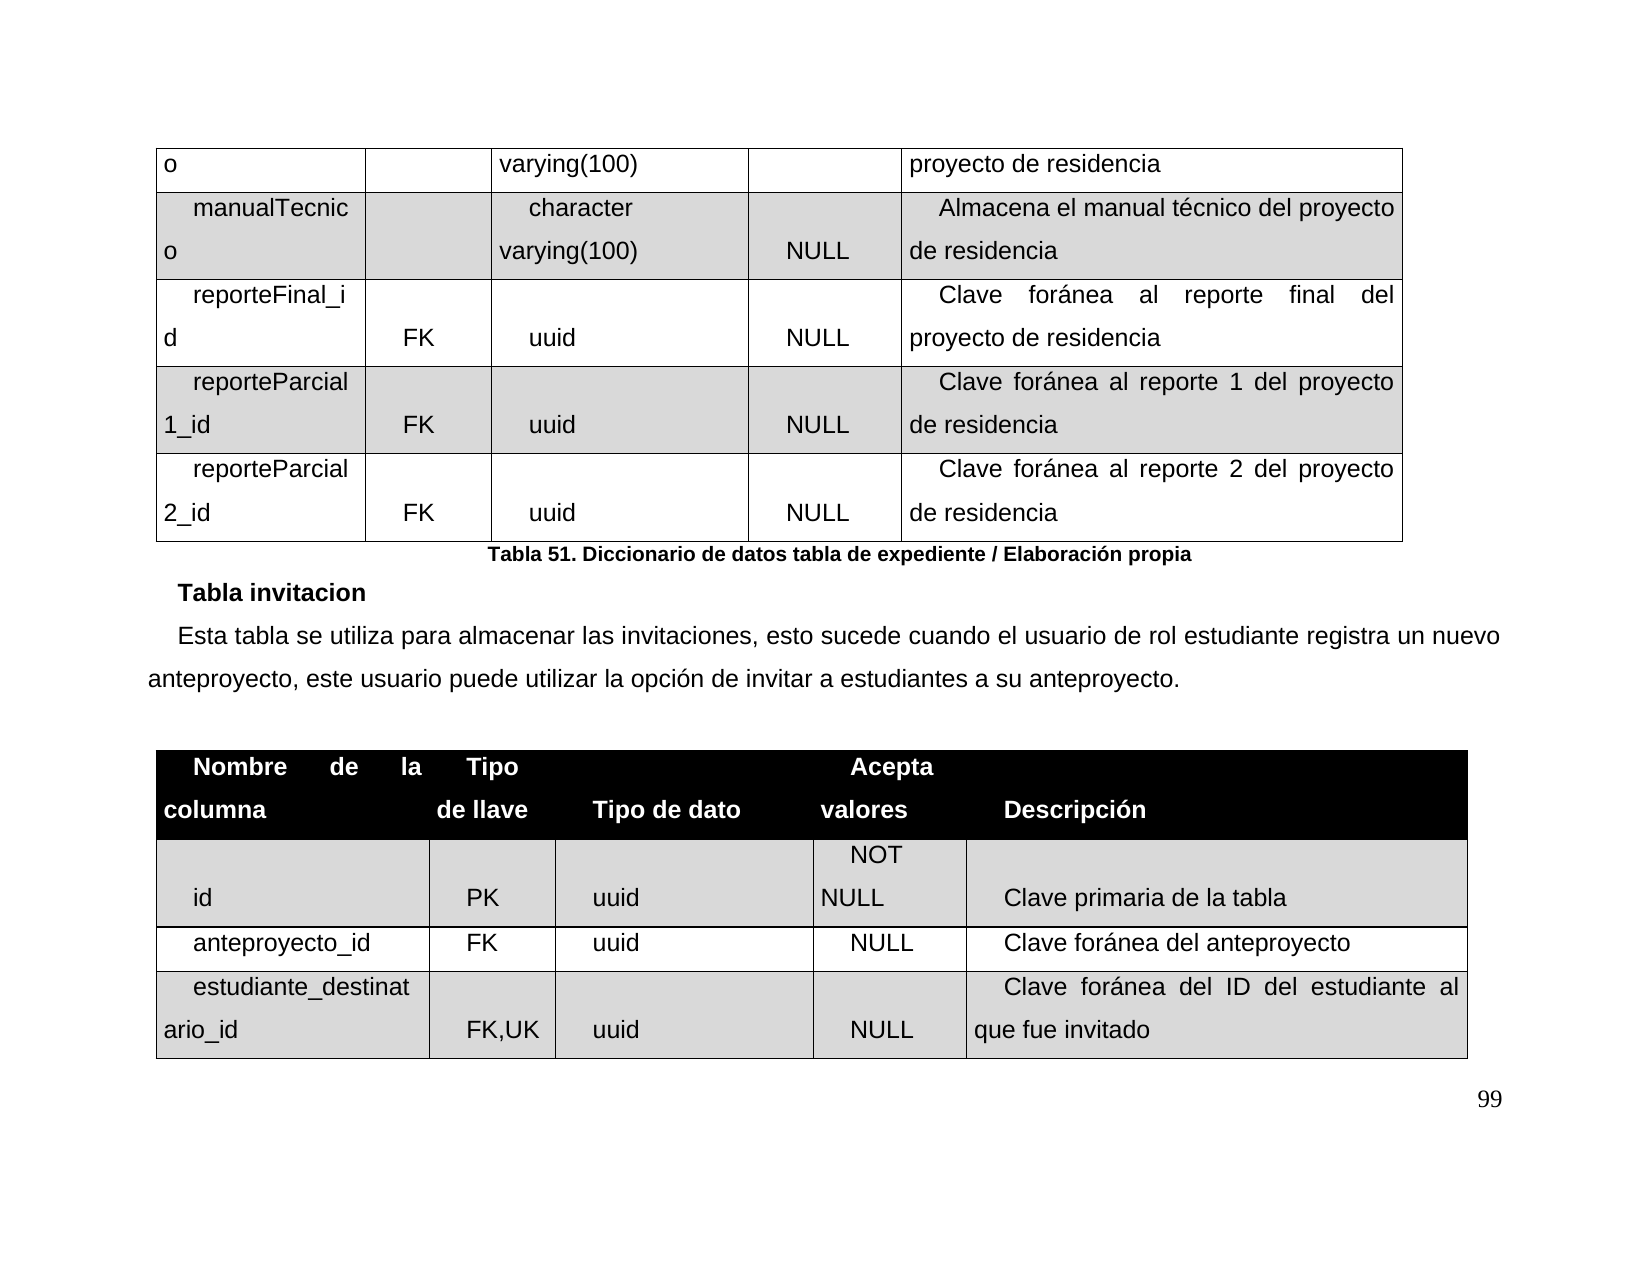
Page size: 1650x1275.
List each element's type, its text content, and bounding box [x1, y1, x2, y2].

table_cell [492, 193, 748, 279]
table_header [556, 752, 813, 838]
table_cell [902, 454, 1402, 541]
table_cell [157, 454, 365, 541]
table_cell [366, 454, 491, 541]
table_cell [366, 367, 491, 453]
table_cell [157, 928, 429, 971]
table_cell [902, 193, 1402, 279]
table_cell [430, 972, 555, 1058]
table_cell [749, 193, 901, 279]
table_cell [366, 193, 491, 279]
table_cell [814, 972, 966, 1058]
text Esta tabla se utiliza para almacenar las invitaciones, esto sucede cuando el usuario de rol estudiante registra un nuevo anteproyecto, este usuario puede utilizar la opción de invitar a estudiantes a su anteproyecto. [148, 621, 1502, 692]
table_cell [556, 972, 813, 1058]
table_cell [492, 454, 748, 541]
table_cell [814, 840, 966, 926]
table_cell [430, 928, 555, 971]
text Tabla invitacion [148, 577, 1502, 606]
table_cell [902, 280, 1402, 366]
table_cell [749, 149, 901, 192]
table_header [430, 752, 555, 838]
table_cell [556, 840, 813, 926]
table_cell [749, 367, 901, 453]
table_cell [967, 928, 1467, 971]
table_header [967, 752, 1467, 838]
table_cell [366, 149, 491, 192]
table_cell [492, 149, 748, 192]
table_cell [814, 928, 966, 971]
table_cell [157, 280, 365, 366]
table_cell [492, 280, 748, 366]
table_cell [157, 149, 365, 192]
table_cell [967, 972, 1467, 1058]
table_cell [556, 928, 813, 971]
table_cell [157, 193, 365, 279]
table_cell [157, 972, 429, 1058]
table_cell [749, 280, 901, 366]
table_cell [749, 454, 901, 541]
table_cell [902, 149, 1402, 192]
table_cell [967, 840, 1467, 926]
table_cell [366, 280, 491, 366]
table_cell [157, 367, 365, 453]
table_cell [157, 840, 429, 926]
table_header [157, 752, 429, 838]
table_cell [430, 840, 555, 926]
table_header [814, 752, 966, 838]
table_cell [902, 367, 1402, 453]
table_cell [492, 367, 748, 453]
